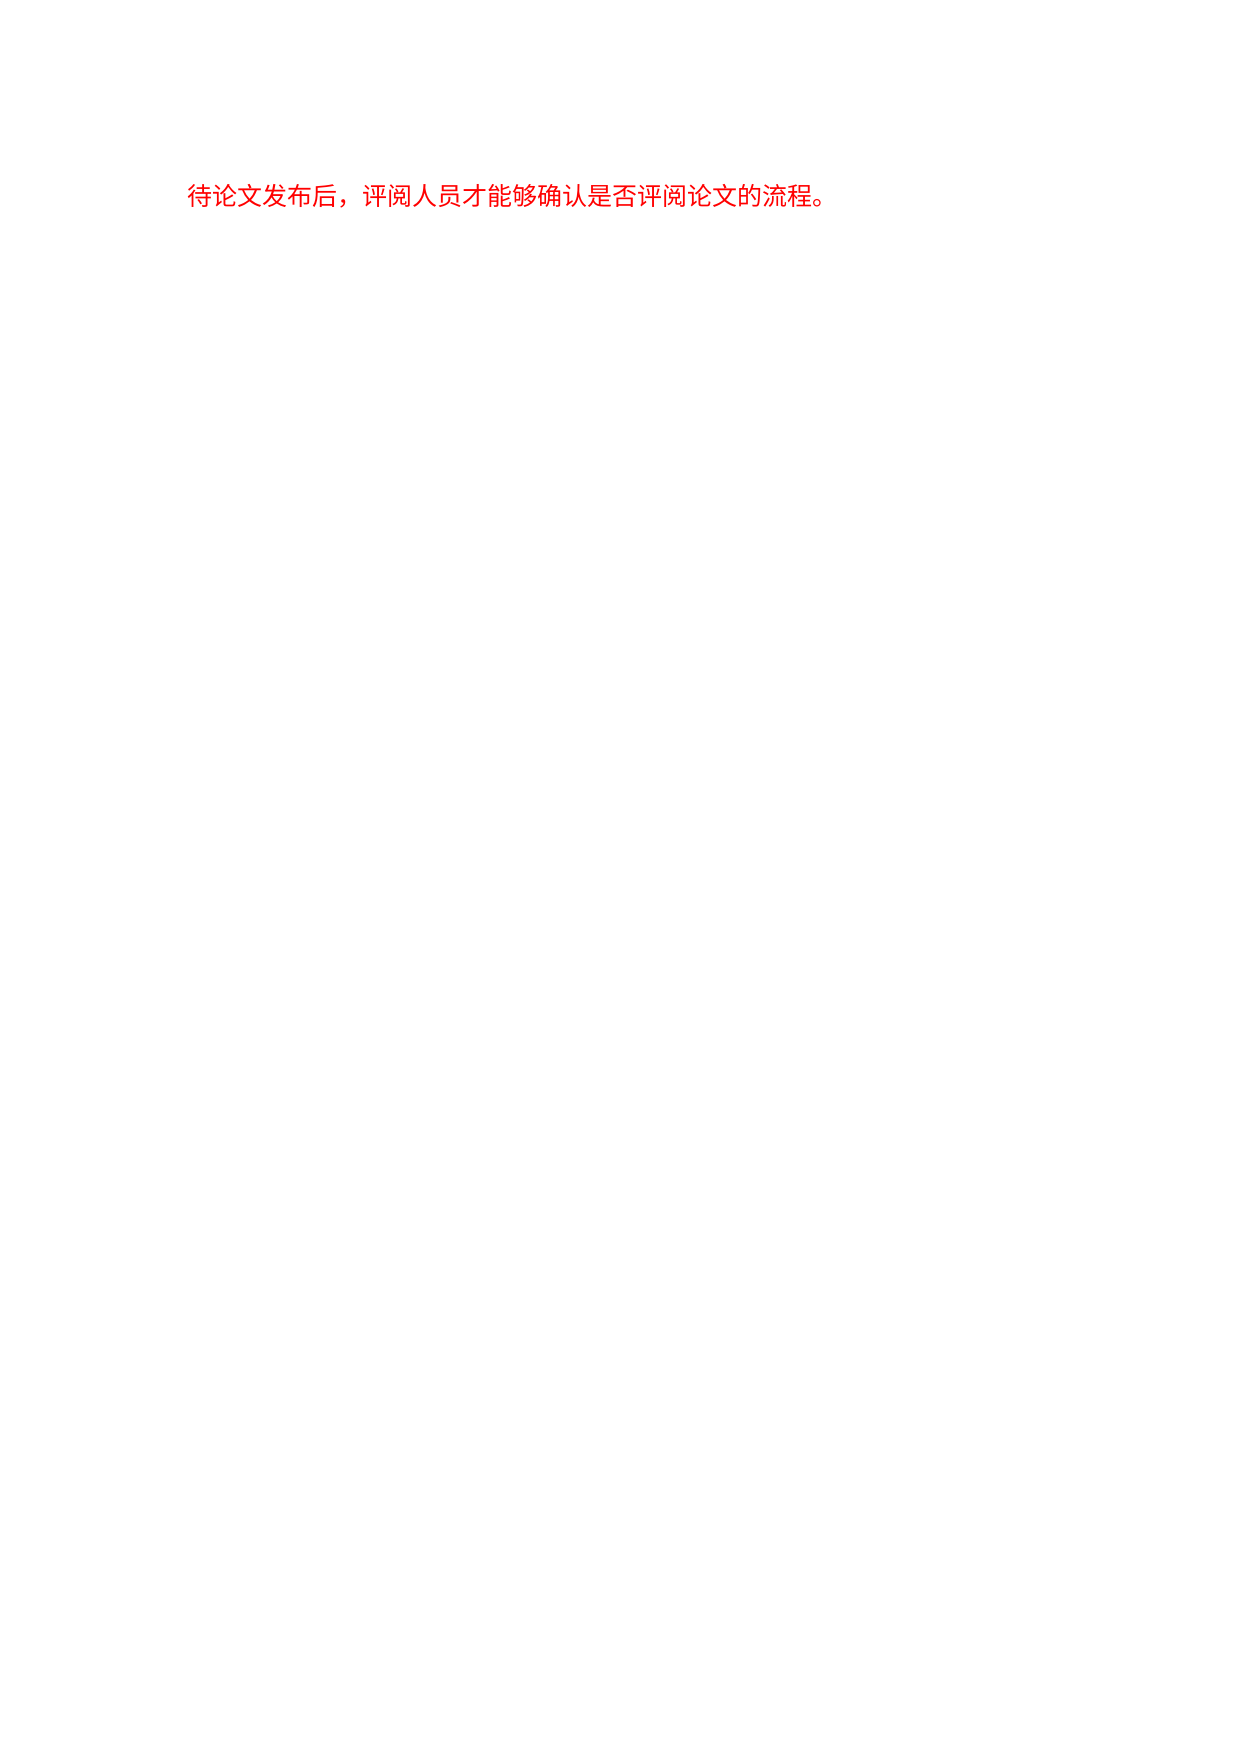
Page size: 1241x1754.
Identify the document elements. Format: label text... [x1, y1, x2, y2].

text 待论文发布后，评阅人员才能够确认是否评阅论文的流程。 [187, 162, 1053, 227]
